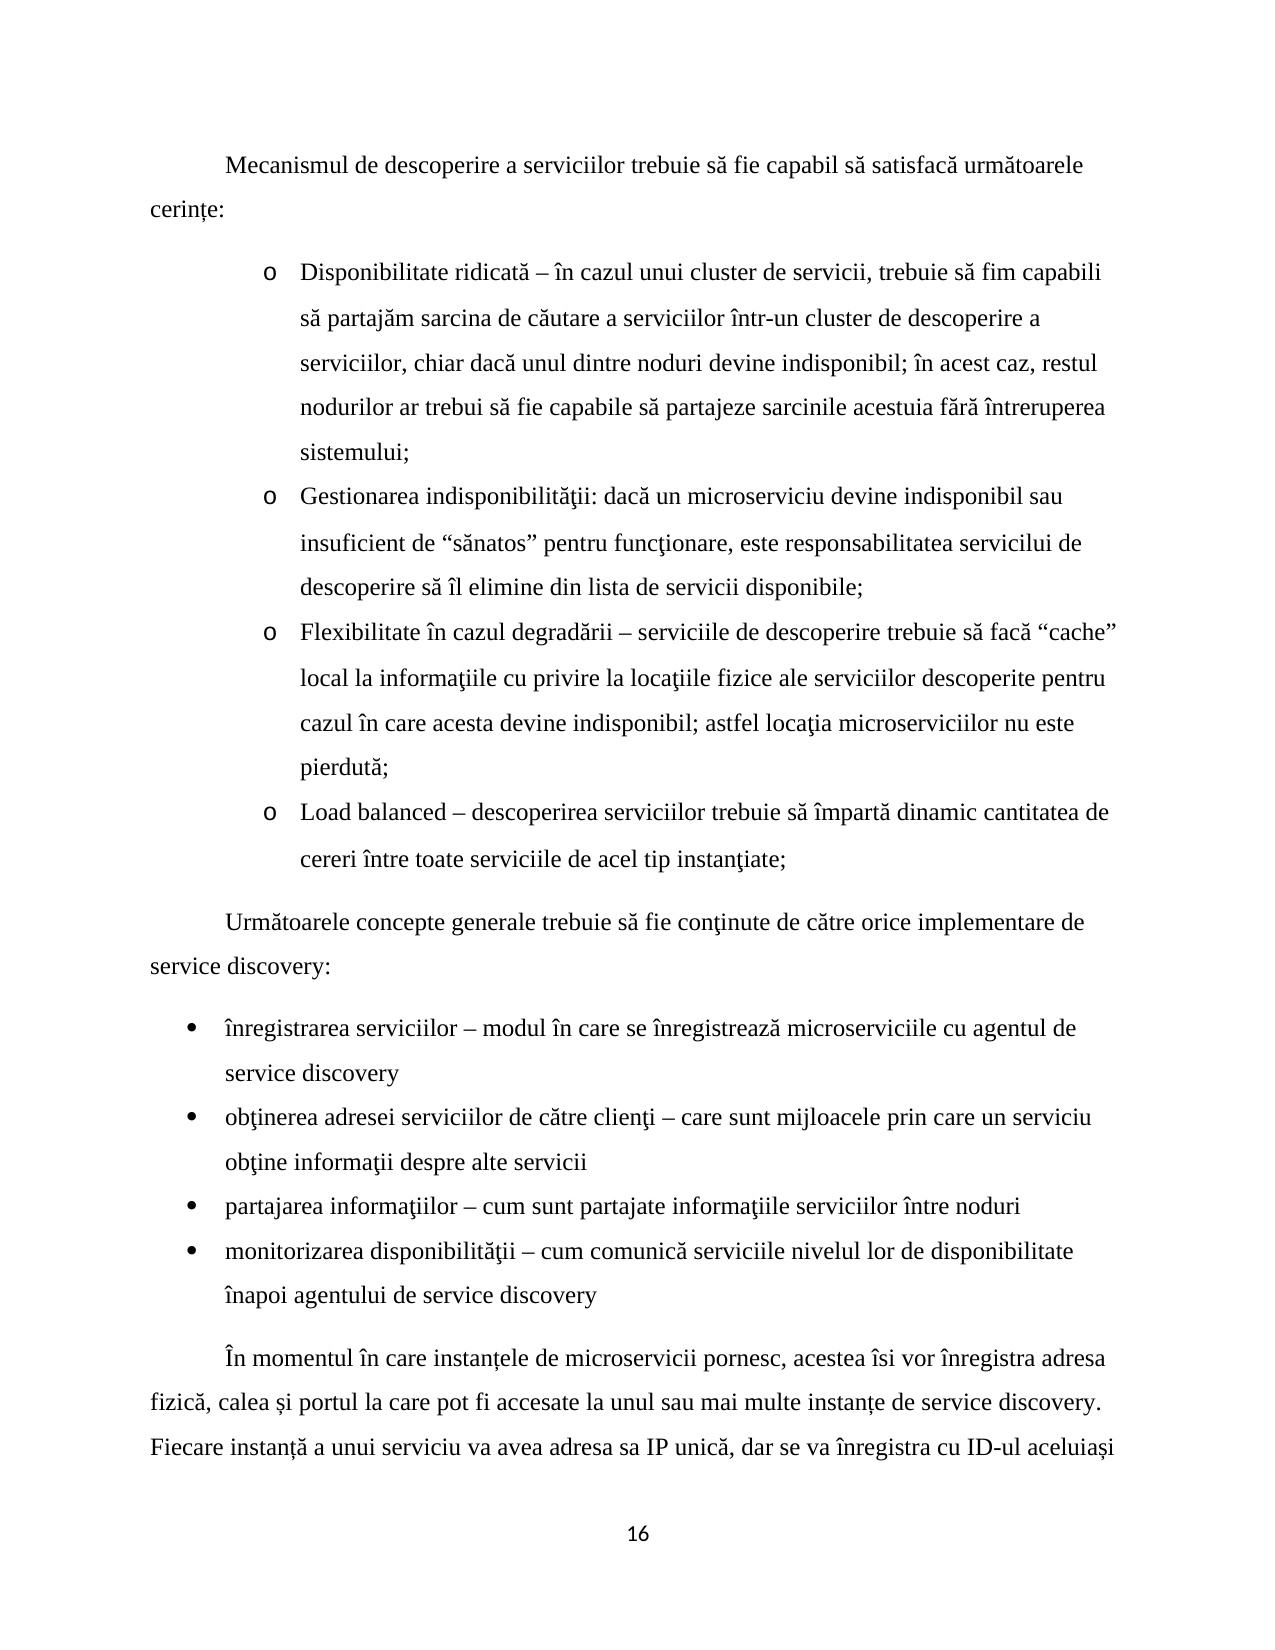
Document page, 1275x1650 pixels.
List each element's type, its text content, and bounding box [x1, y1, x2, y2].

list partajarea informaţiilor – cum sunt partajate informaţiile serviciilor între noduri [187, 1191, 1125, 1220]
list Gestionarea indisponibilităţii: dacă un microserviciu devine indisponibil sau insuficient de “sănatos” pentru funcţionare, este responsabilitatea servicilui de descoperire să îl elimine din lista de servicii disponibile; [262, 481, 1125, 601]
text Următoarele concepte generale trebuie să fie conţinute de către orice implementare de service discovery: [150, 907, 1125, 980]
list obţinerea adresei serviciilor de către clienţi – care sunt mijloacele prin care un serviciu obţine informaţii despre alte servicii [187, 1102, 1125, 1176]
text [150, 1343, 1125, 1460]
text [150, 150, 1125, 223]
list Flexibilitate în cazul degradării – serviciile de descoperire trebuie să facă “cache” local la informaţiile cu privire la locaţiile fizice ale serviciilor descoperite pentru cazul în care acesta devine indisponibil; astfel locaţia microserviciilor nu este pierdută; [262, 617, 1125, 781]
list monitorizarea disponibilităţii – cum comunică serviciile nivelul lor de disponibilitate înapoi agentului de service discovery [187, 1236, 1125, 1309]
list Disponibilitate ridicată – în cazul unui cluster de servicii, trebuie să fim capabili să partajăm sarcina de căutare a serviciilor într-un cluster de descoperire a serviciilor, chiar dacă unul dintre noduri devine indisponibil; în acest caz, restul nodurilor ar trebui să fie capabile să partajeze sarcinile acestuia fără întreruperea sistemului; [262, 257, 1125, 466]
list Load balanced – descoperirea serviciilor trebuie să împartă dinamic cantitatea de [262, 797, 1125, 828]
list înregistrarea serviciilor – modul în care se înregistrează microserviciile cu agentul de service discovery [187, 1013, 1125, 1087]
list cereri între toate serviciile de acel tip instanţiate; [225, 844, 1125, 873]
